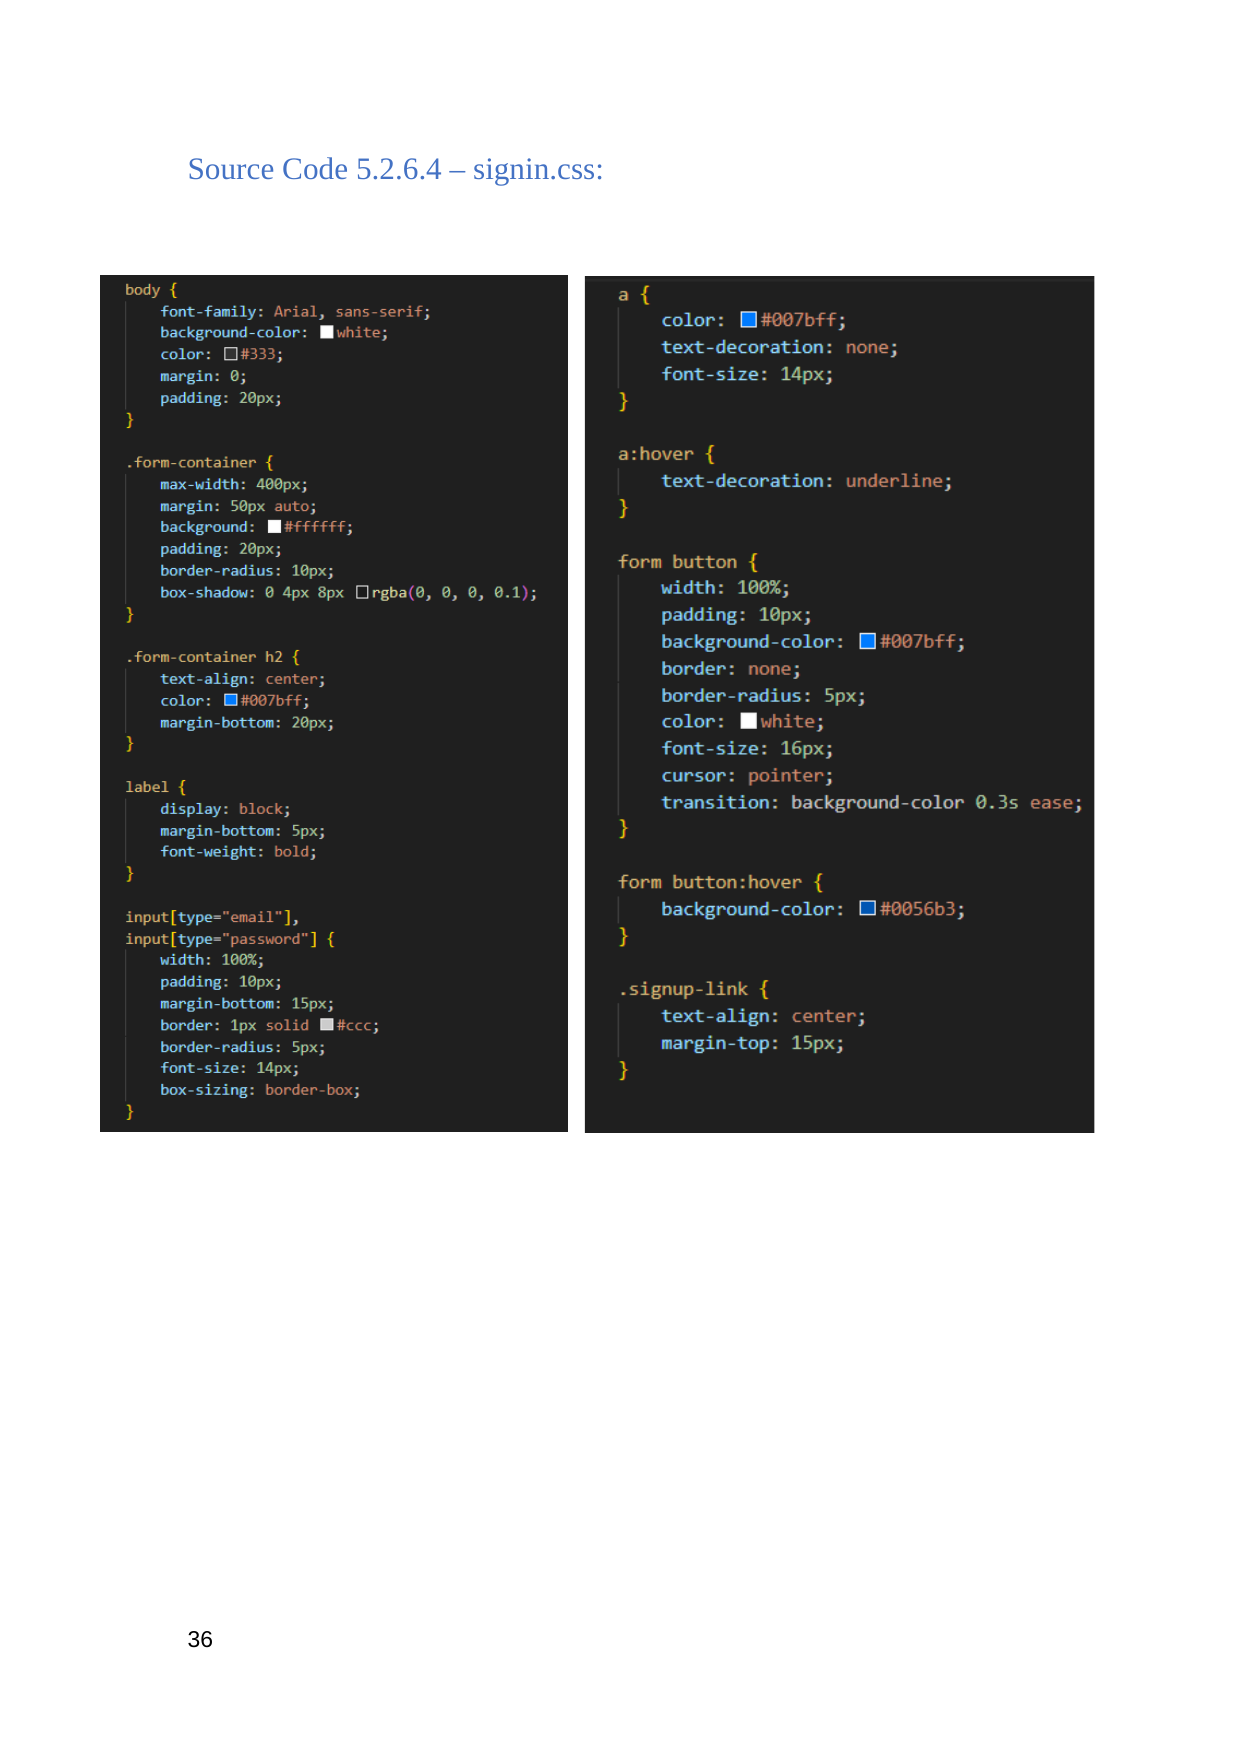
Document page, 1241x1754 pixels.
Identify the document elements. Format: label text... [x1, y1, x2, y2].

text Source Code 5.2.6.4 – signin.css: [187, 150, 1053, 186]
picture [100, 275, 568, 1132]
picture [584, 276, 1095, 1133]
